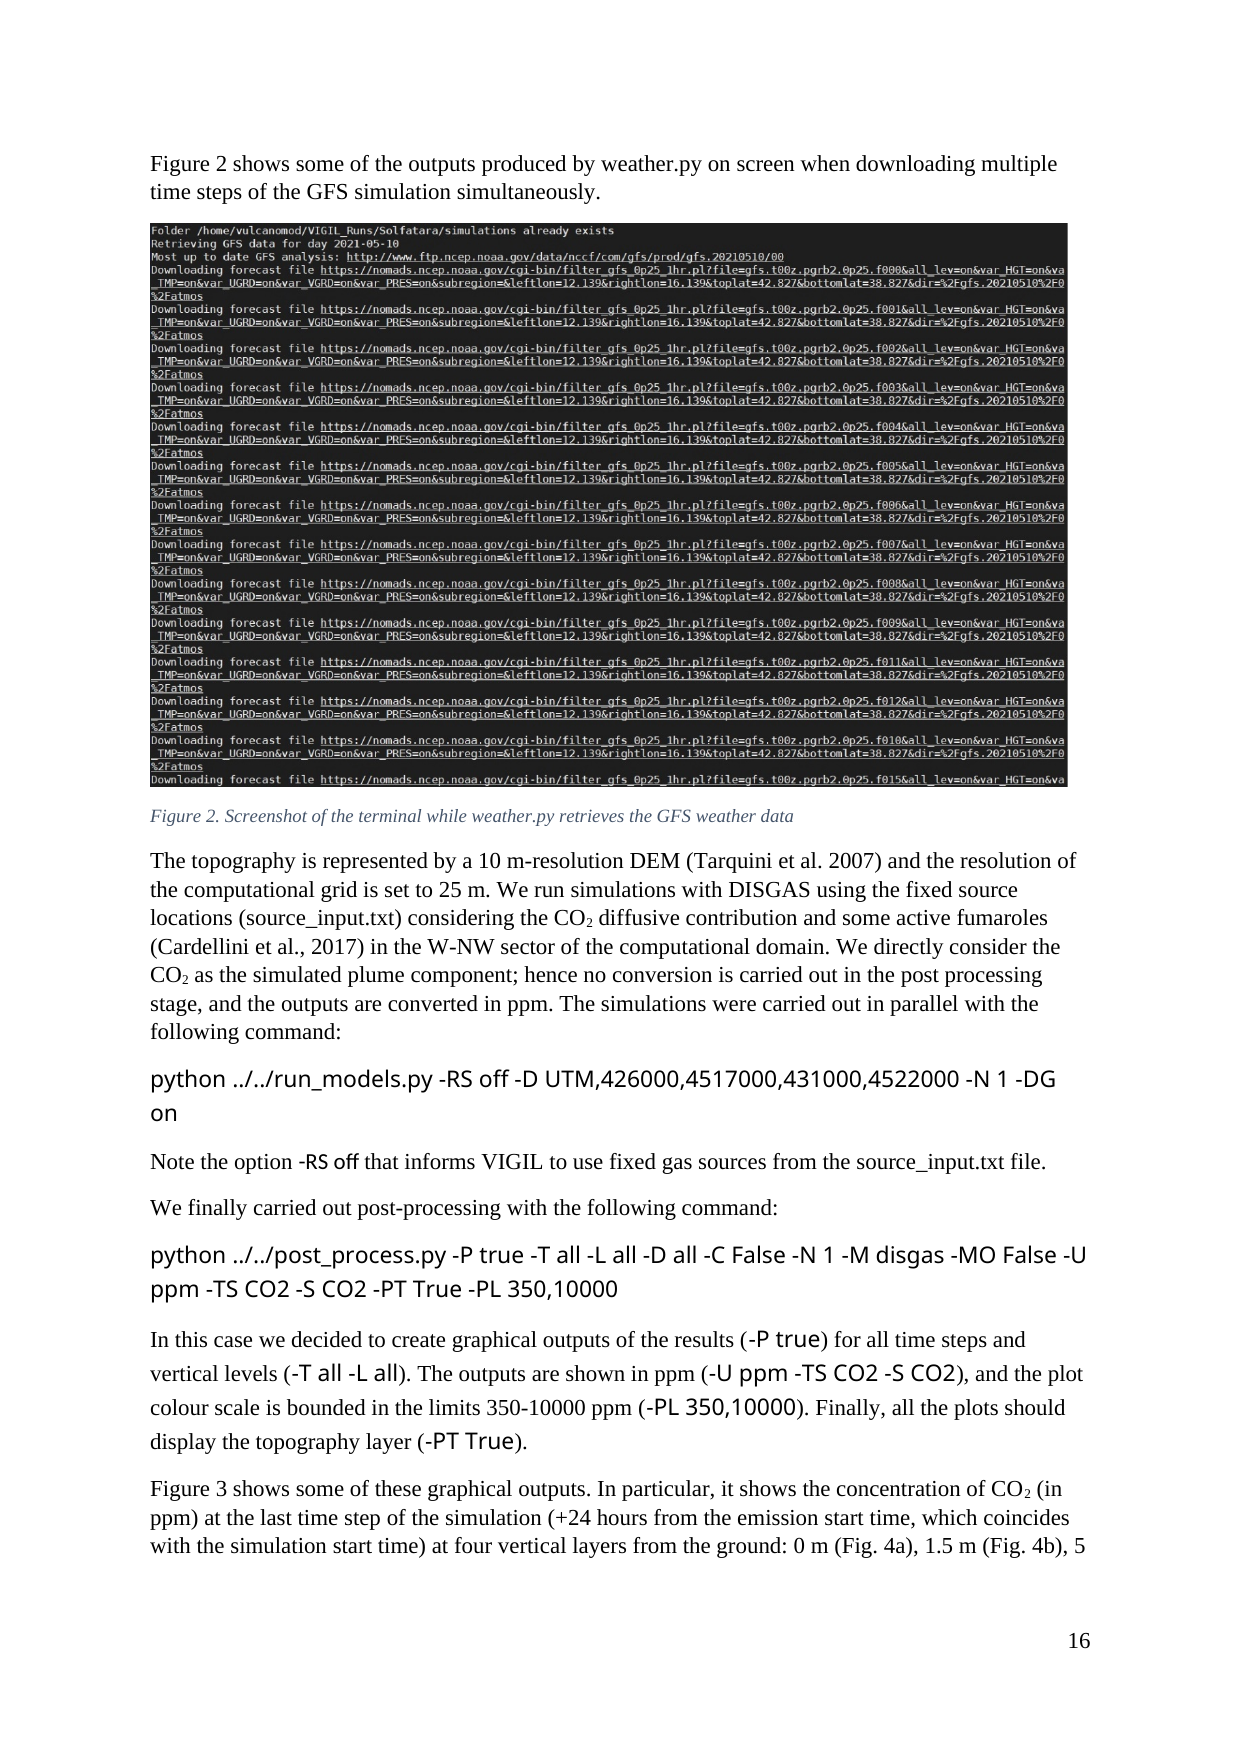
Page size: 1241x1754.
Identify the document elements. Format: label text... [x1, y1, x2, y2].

text Note the option -RS off that informs VIGIL to use fixed gas sources from the source_input.txt file. [150, 1147, 1090, 1175]
text Figure 2 shows some of the outputs produced by weather.py on screen when downloading multiple time steps of the GFS simulation simultaneously. [150, 150, 1090, 205]
text Figure . Screenshot of the terminal while weather.py retrieves the GFS weather data [150, 805, 1090, 827]
text We finally carried out post-processing with the following command: [150, 1194, 1090, 1221]
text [150, 1475, 1090, 1558]
text python ../../run_models.py -RS off -D UTM,426000,4517000,431000,4522000 -N 1 -DG on [150, 1063, 1090, 1128]
text In this case we decided to create graphical outputs of the results (-P true) for all time steps and vertical levels (-T all -L all). The outputs are shown in ppm (-U ppm -TS CO2 -S CO2), and the plot colour scale is bounded in the limits 350-10000 ppm (-PL 350,10000). Finally, all the plots should display the topography layer (-PT True). [150, 1323, 1090, 1456]
text python ../../post_process.py -P true -T all -L all -D all -C False -N 1 -M disgas -MO False -U ppm -TS CO2 -S CO2 -PT True -PL 350,10000 [150, 1239, 1090, 1304]
text The topography is represented by a 10 m-resolution DEM (Tarquini et al. 2007) and the resolution of the computational grid is set to 25 m. We run simulations with DISGAS using the fixed source locations (source_input.txt) considering the CO2 diffusive contribution and some active fumaroles (Cardellini et al., 2017) in the W-NW sector of the computational domain. We directly consider the CO2 as the simulated plume component; hence no conversion is carried out in the post processing stage, and the outputs are converted in ppm. The simulations were carried out in parallel with the following command: [150, 847, 1090, 1044]
picture [150, 223, 1068, 787]
